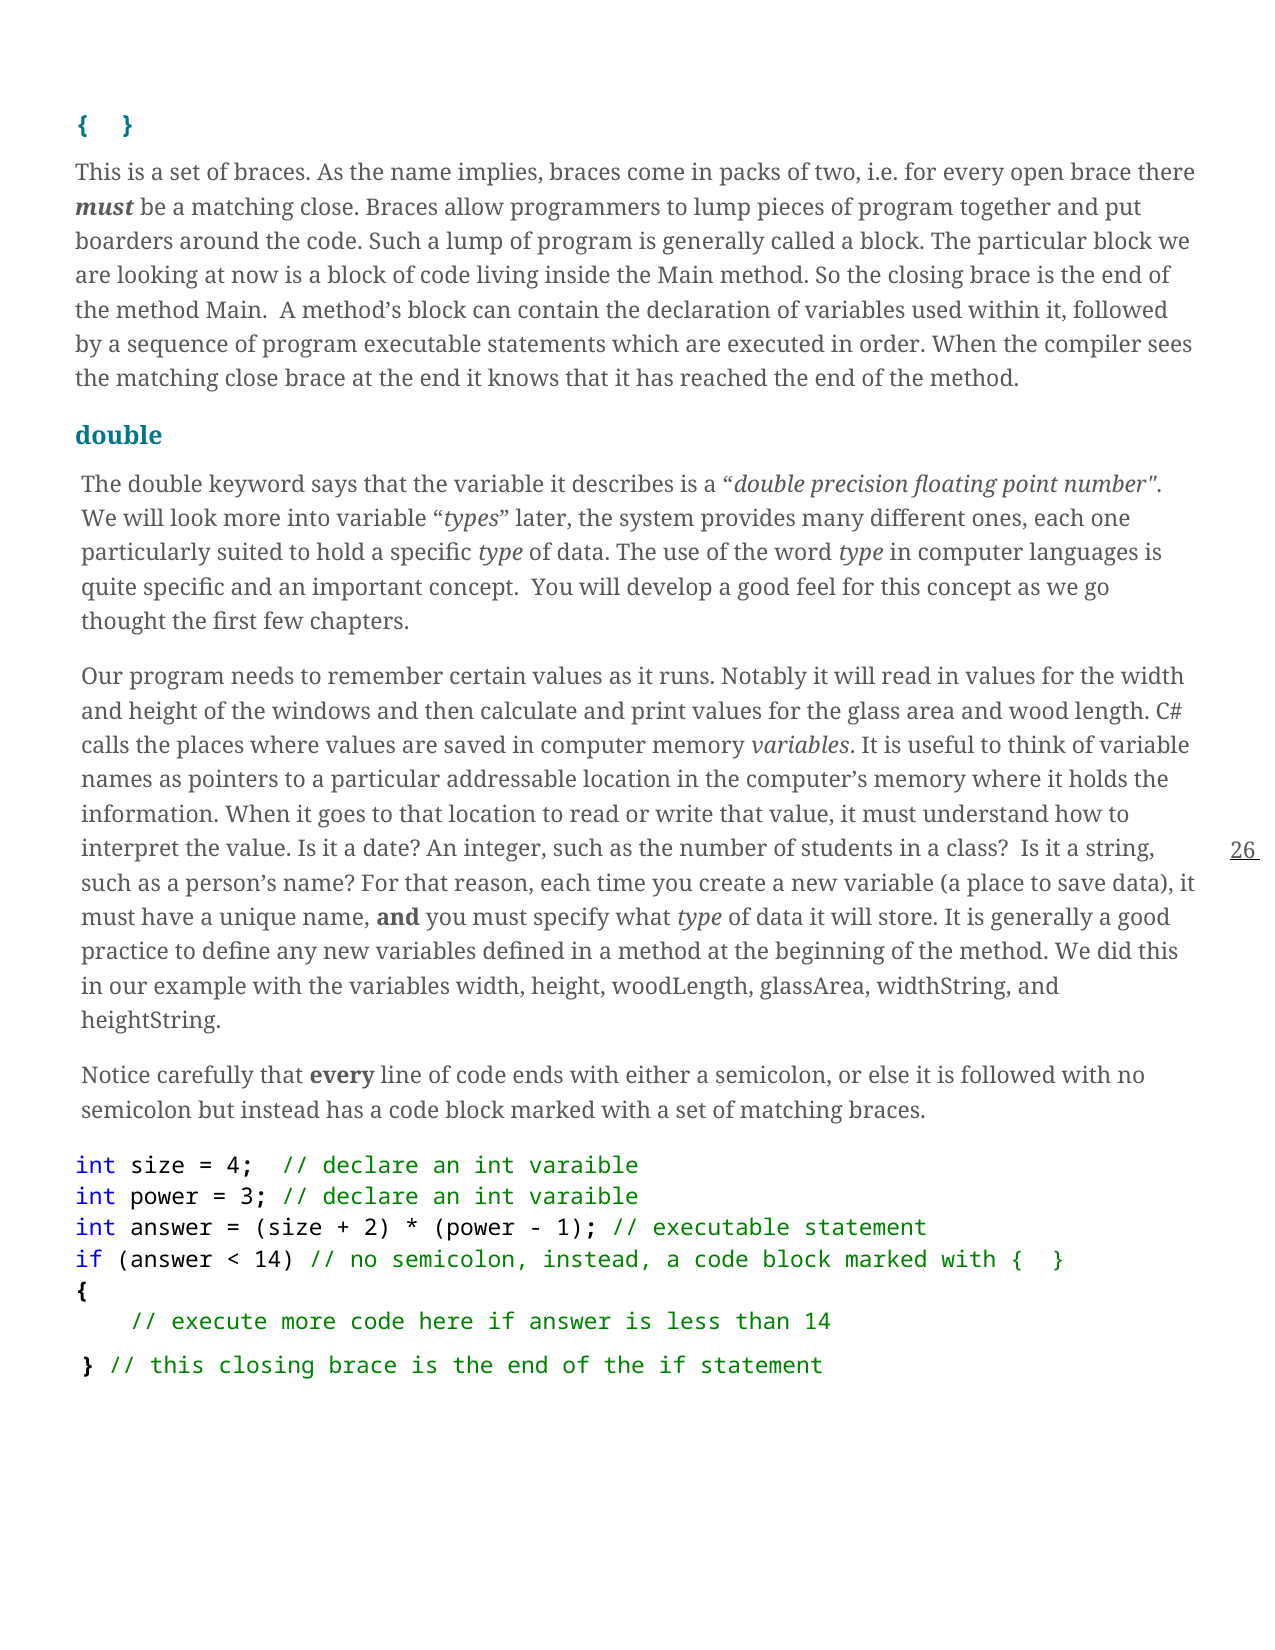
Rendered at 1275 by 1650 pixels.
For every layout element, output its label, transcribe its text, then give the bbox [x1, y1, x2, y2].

text Our program needs to remember certain values as it runs. Notably it will read in values for the width and height of the windows and then calculate and print values for the glass area and wood length. C# calls the places where values are saved in computer memory variables. It is useful to think of variable names as pointers to a particular addressable location in the computer’s memory where it holds the information. When it goes to that location to read or write that value, it must understand how to interpret the value. Is it a date? An integer, such as the number of students in a class? Is it a string, such as a person’s name? For that reason, each time you create a new variable (a place to save data), it must have a unique name, and you must specify what type of data it will store. It is generally a good practice to define any new variables defined in a method at the beginning of the method. We did this in our example with the variables width, height, woodLength, glassArea, widthString, and heightString. [81, 660, 1198, 1035]
text Notice carefully that every line of code ends with either a semicolon, or else it is followed with no semicolon but instead has a code block marked with a set of matching braces. [81, 1059, 1198, 1125]
subtitle { } [75, 106, 1200, 140]
text This is a set of braces. As the name implies, braces come in packs of two, i.e. for every open brace there must be a matching close. Braces allow programmers to lump pieces of program together and put boarders around the code. Such a lump of program is generally called a block. The particular block we are looking at now is a block of code living inside the Main method. So the closing brace is the end of the method Main. A method’s block can contain the declaration of variables used within it, followed by a sequence of program executable statements which are executed in order. When the compiler sees the matching close brace at the end it knows that it has reached the end of the method. [75, 156, 1200, 394]
subtitle double [75, 418, 1200, 452]
text if (answer < 14) // no semicolon, instead, a code block marked with { } [75, 1242, 1200, 1274]
text int answer = (size + 2) * (power - 1); // executable statement [75, 1211, 1200, 1242]
text int size = 4; // declare an int varaible [75, 1149, 1200, 1180]
text // execute more code here if answer is less than 14 [75, 1305, 1200, 1336]
text { [75, 1274, 1200, 1305]
text The double keyword says that the variable it describes is a “double precision floating point number". We will look more into variable “types” later, the system provides many different ones, each one particularly suited to hold a specific type of data. The use of the word type in computer languages is quite specific and an important concept. You will develop a good feel for this concept as we go thought the first few chapters. [81, 467, 1198, 636]
text } // this closing brace is the end of the if statement [81, 1349, 1198, 1380]
text int power = 3; // declare an int varaible [75, 1180, 1200, 1211]
